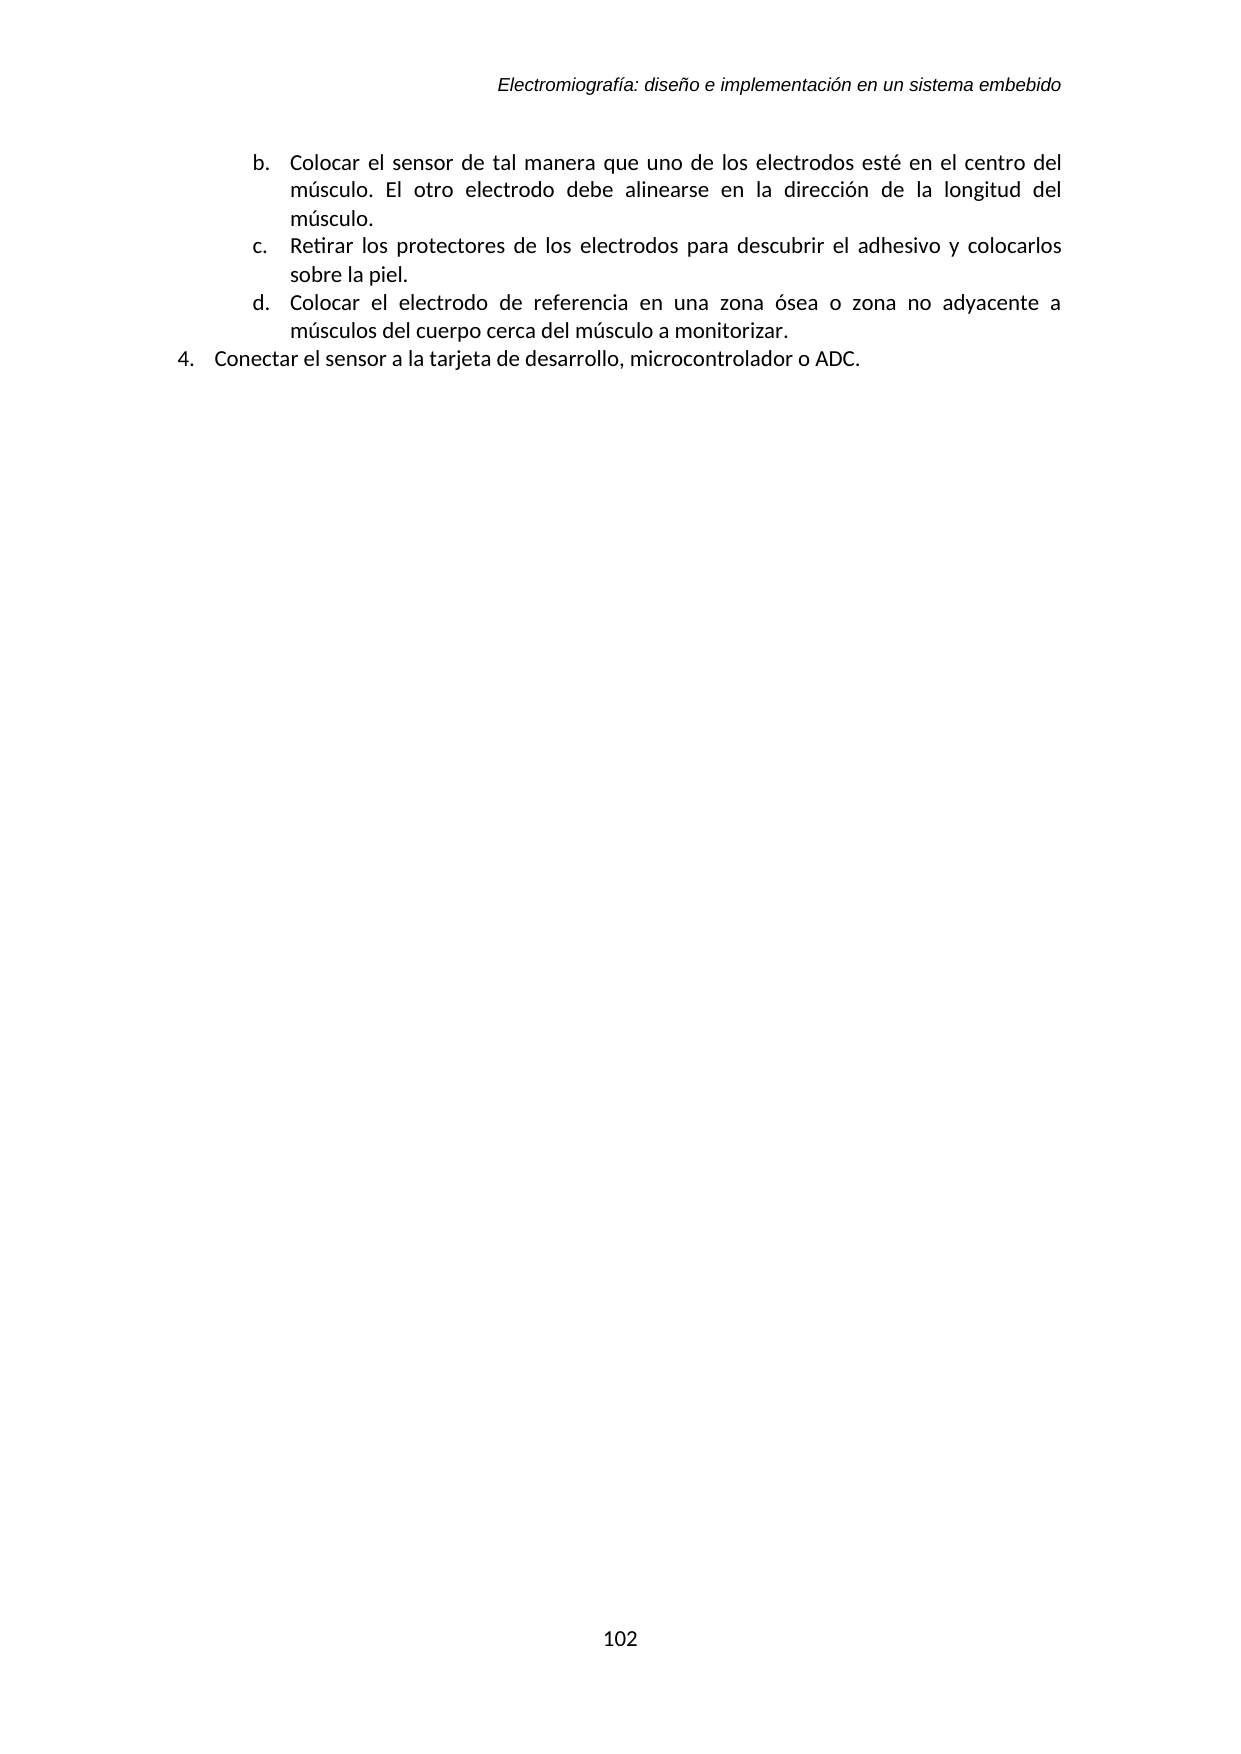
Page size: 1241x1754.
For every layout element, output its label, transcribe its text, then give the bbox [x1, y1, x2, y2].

list Retirar los protectores de los electrodos para descubrir el adhesivo y colocarlos sobre la piel. [252, 232, 1063, 288]
list Colocar el electrodo de referencia en una zona ósea o zona no adyacente a músculos del cuerpo cerca del músculo a monitorizar. [252, 288, 1063, 344]
list Colocar el sensor de tal manera que uno de los electrodos esté en el centro del músculo. El otro electrodo debe alinearse en la dirección de la longitud del músculo. [252, 148, 1063, 232]
list Conectar el sensor a la tarjeta de desarrollo, microcontrolador o ADC. [177, 344, 1063, 372]
